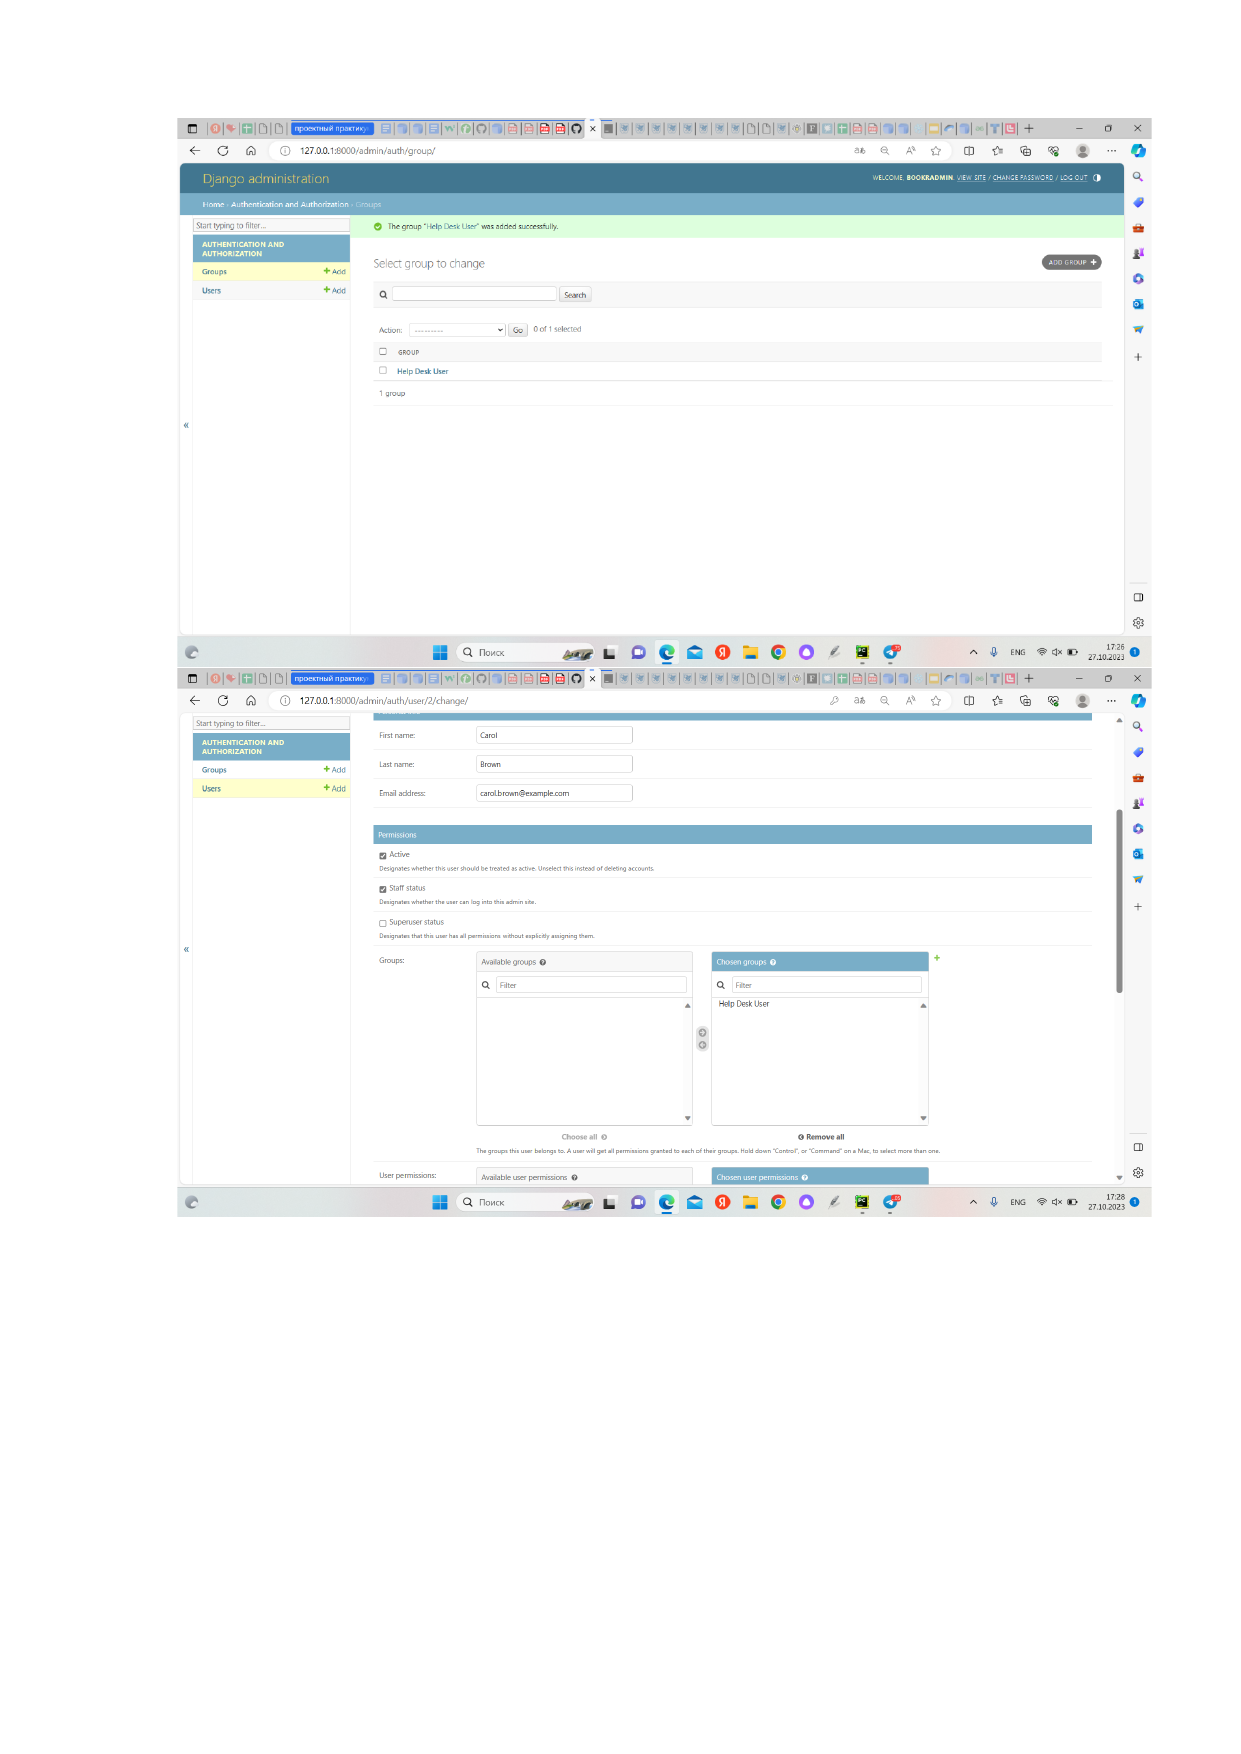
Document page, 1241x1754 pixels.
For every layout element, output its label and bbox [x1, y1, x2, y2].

picture [177, 118, 1152, 667]
picture [177, 668, 1152, 1217]
